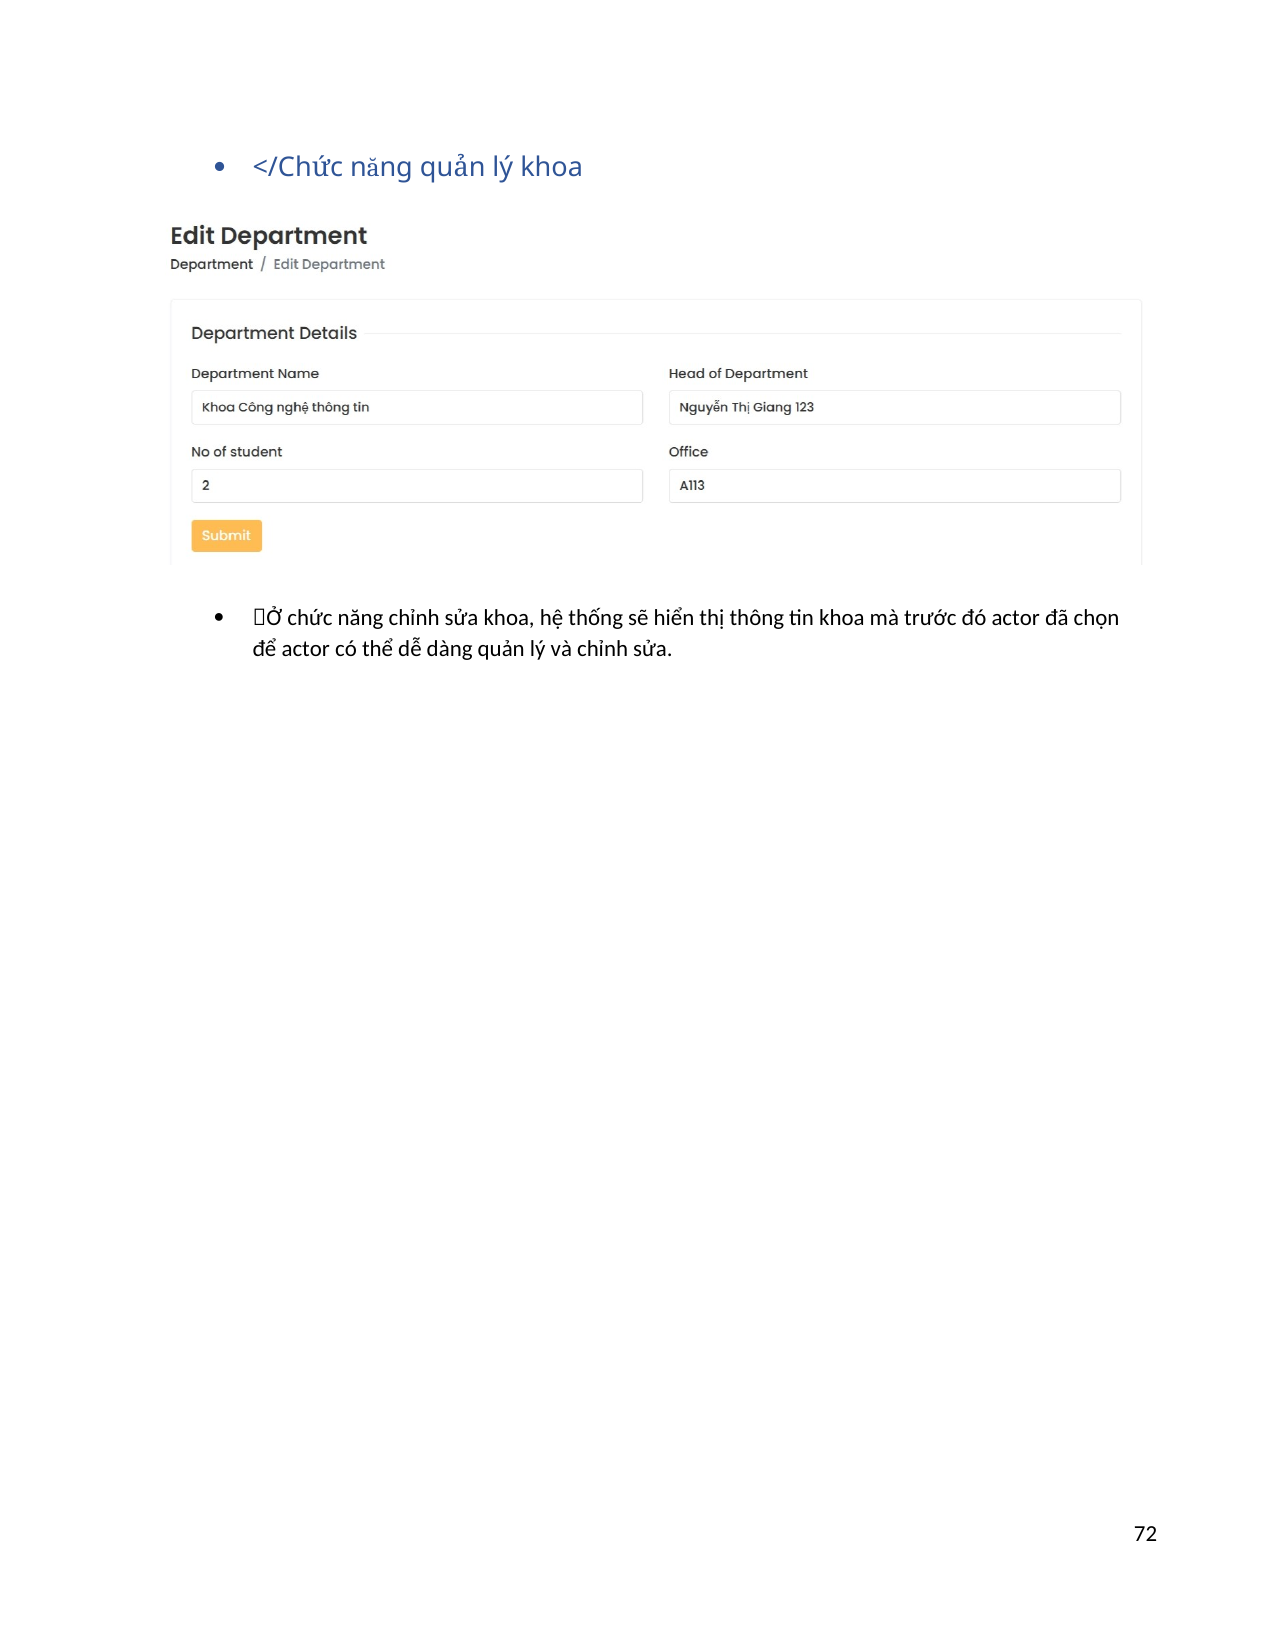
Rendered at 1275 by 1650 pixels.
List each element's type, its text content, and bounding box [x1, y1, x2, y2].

subtitle </Chức năng quản lý khoa [215, 148, 1157, 184]
picture [164, 211, 1143, 565]
list Ở chức năng chỉnh sửa khoa, hệ thống sẽ hiển thị thông tin khoa mà trước đó actor đã chọn để actor có thể dễ dàng quản lý và chỉnh sửa. [215, 565, 1138, 662]
